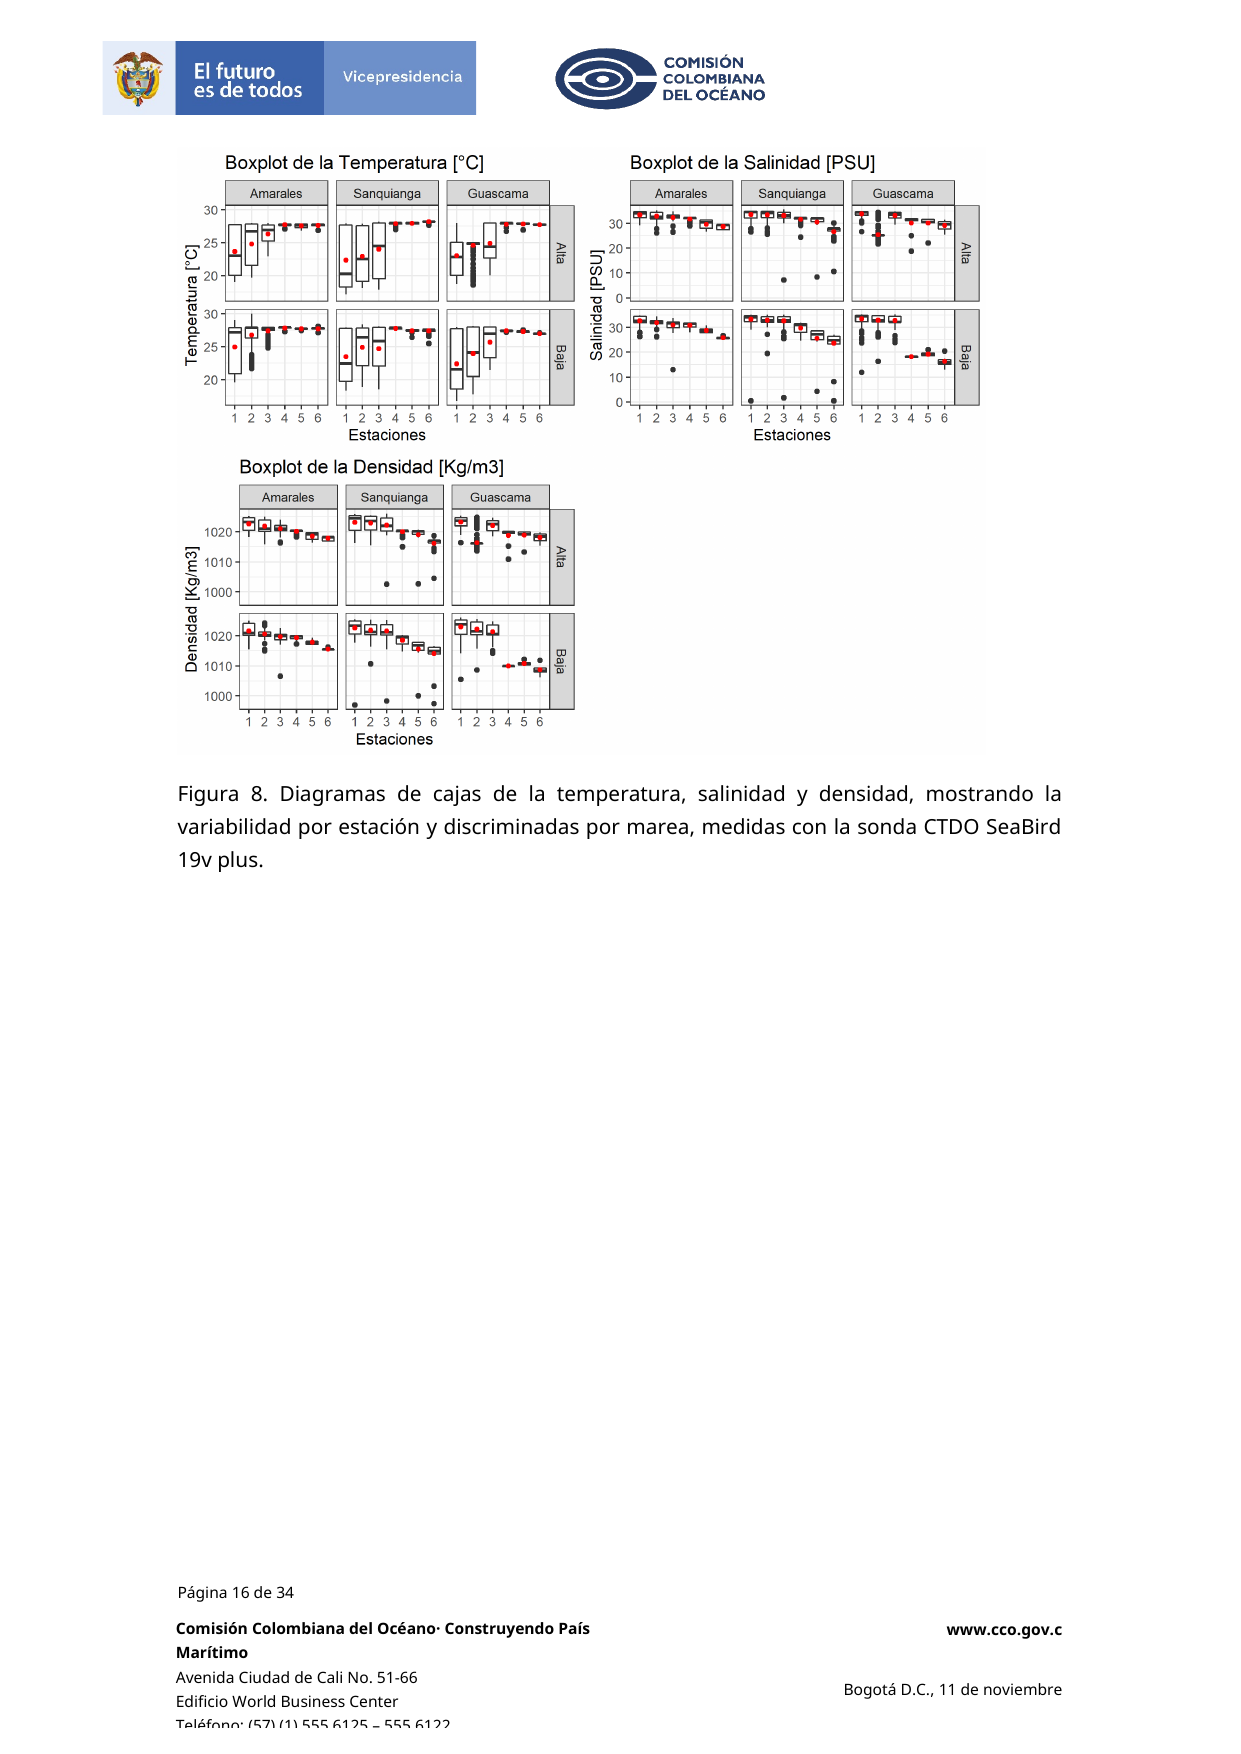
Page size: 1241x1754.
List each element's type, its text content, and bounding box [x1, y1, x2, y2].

picture [550, 42, 769, 114]
picture [101, 41, 477, 114]
text Figura 8. Diagramas de cajas de la temperatura, salinidad y densidad, mostrando la variabilidad por estación y discriminadas por marea, medidas con la sonda CTDO SeaBird 19v plus. [177, 779, 1063, 873]
picture [177, 147, 987, 755]
